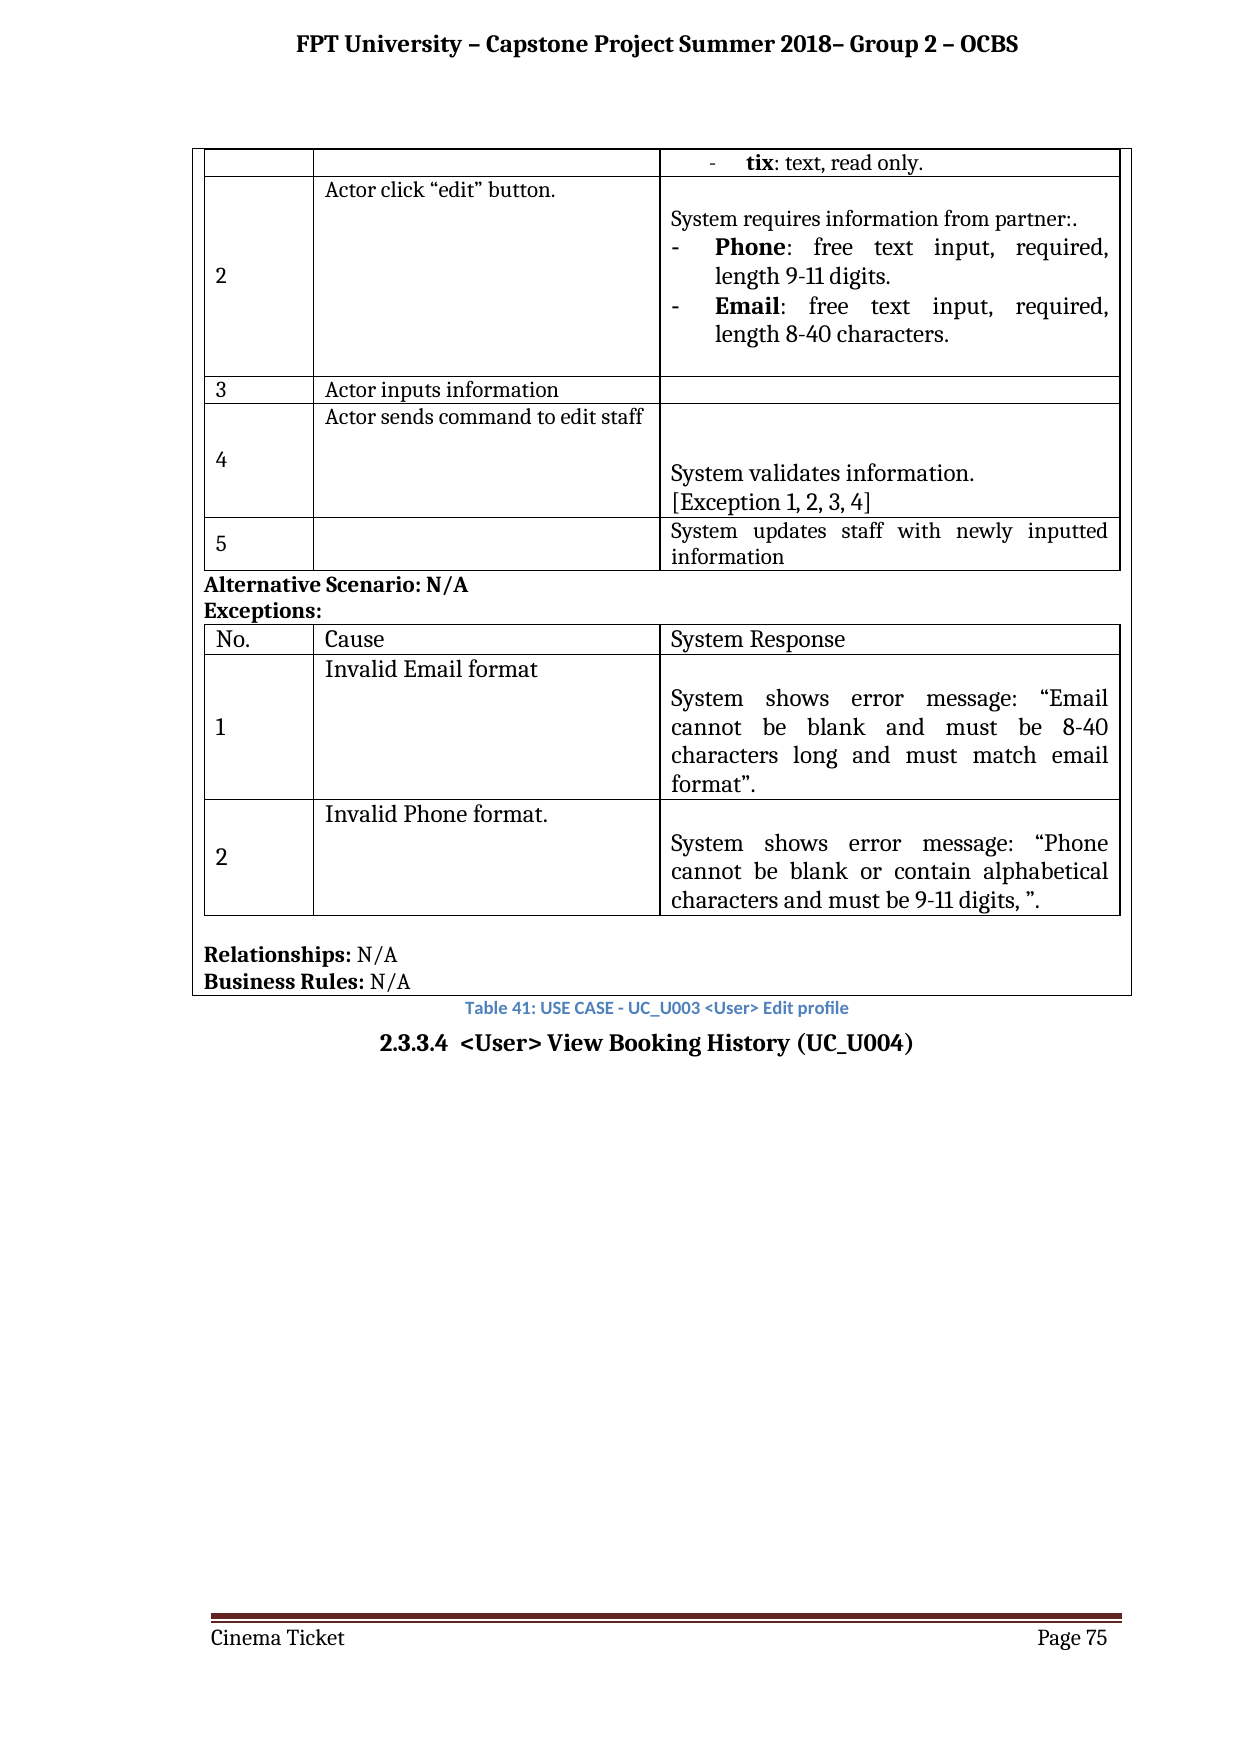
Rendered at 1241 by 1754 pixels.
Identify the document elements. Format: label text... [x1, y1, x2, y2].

subtitle <User> View Booking History (UC_U004) [379, 1029, 1122, 1058]
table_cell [193, 149, 1131, 995]
text Table 41: USE CASE - UC_U003 <User> Edit profile [192, 996, 1122, 1019]
